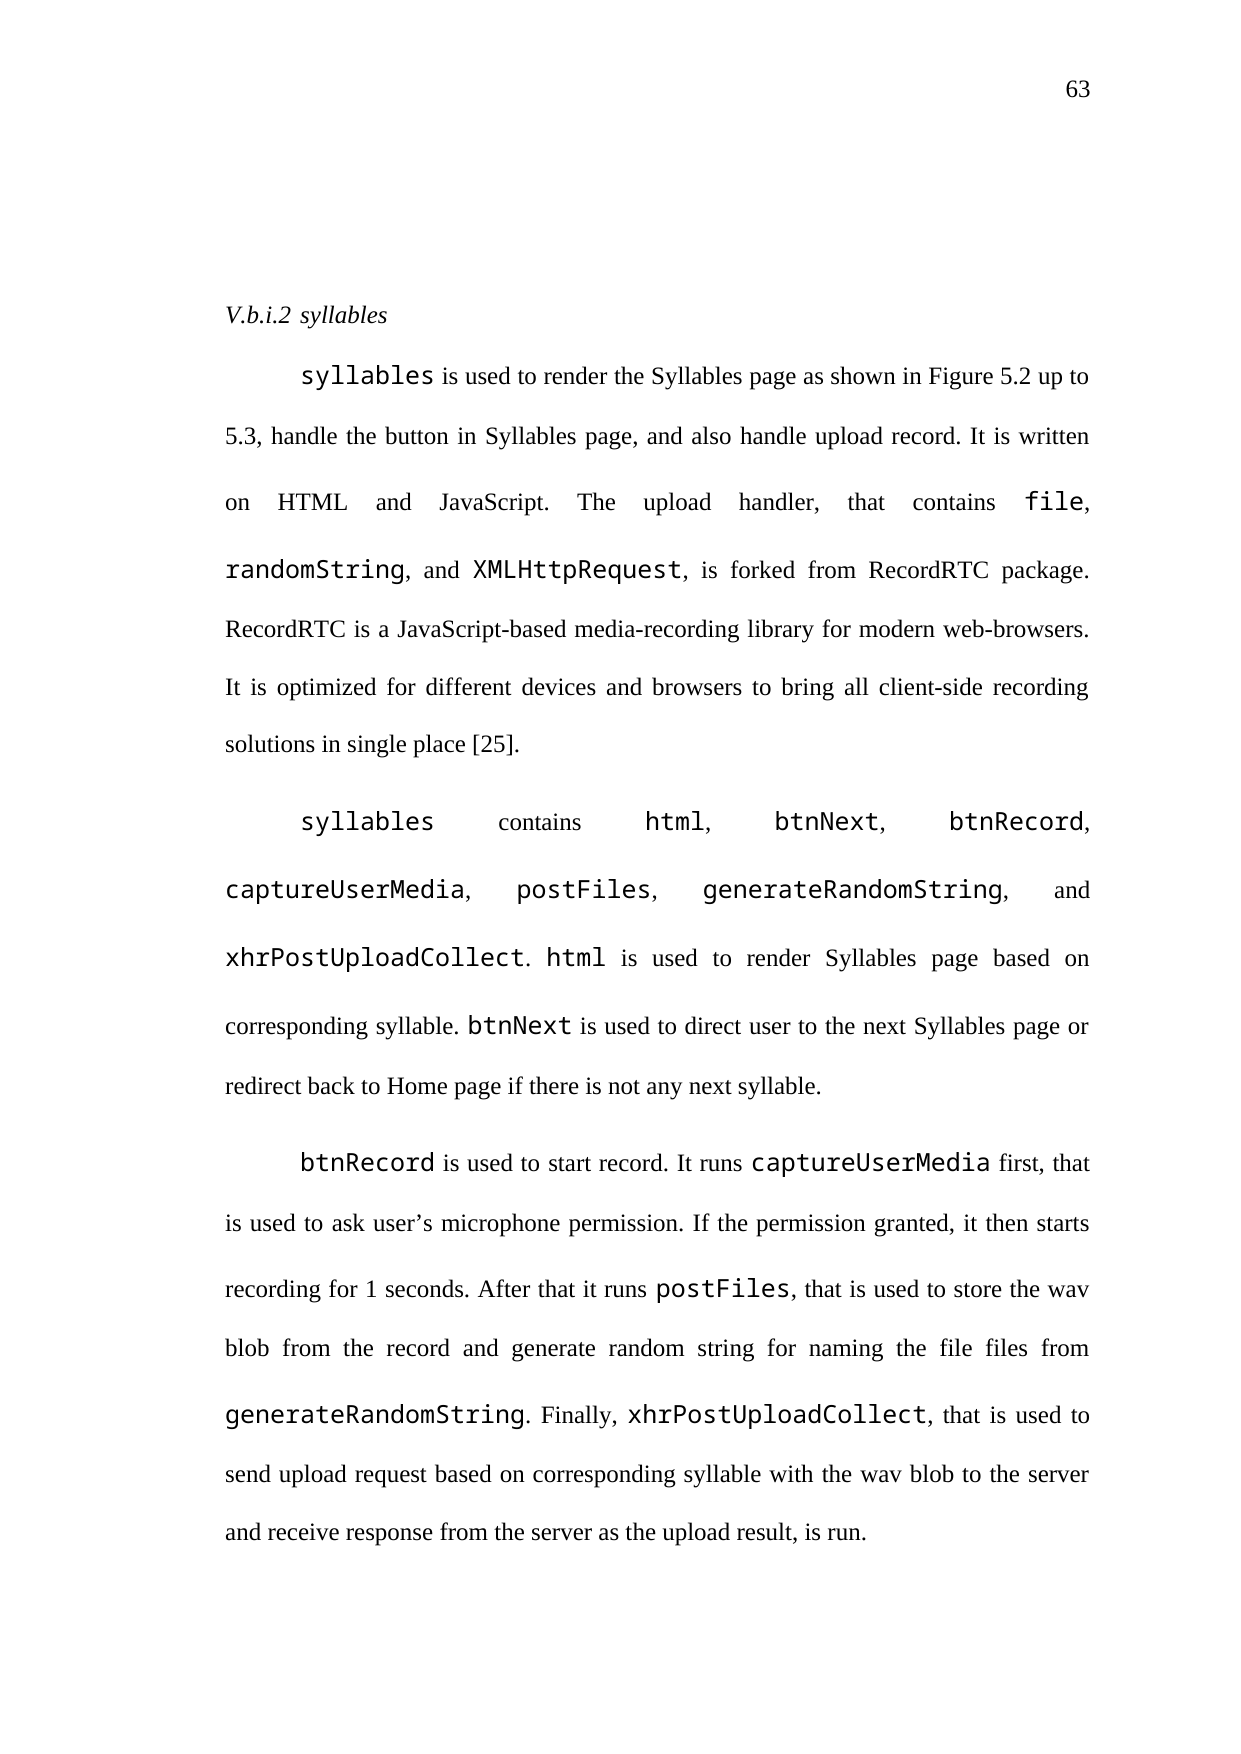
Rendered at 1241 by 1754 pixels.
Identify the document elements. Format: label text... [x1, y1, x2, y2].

text syllables contains html, btnNext, btnRecord, captureUserMedia, postFiles, generateRandomString, and xhrPostUploadCollect. html is used to render Syllables page based on corresponding syllable. btnNext is used to direct user to the next Syllables page or redirect back to Home page if there is not any next syllable. [225, 804, 1090, 1099]
subtitle syllables [225, 300, 1090, 329]
text btnRecord is used to start record. It runs captureUserMedia first, that is used to ask user’s microphone permission. If the permission granted, it then starts recording for 1 seconds. After that it runs postFiles, that is used to store the wav blob from the record and generate random string for naming the file files from generateRandomString. Finally, xhrPostUploadCollect, that is used to send upload request based on corresponding syllable with the wav blob to the server and receive response from the server as the upload result, is run. [225, 1145, 1090, 1545]
text syllables is used to render the Syllables page as shown in Figure 5.2 up to 5.3, handle the button in Syllables page, and also handle upload record. It is written on HTML and JavaScript. The upload handler, that contains file, randomString, and XMLHttpRequest, is forked from RecordRTC package. RecordRTC is a JavaScript-based media-recording library for modern web-browsers. It is optimized for different devices and browsers to bring all client-side recording solutions in single place [25]. [225, 358, 1090, 758]
